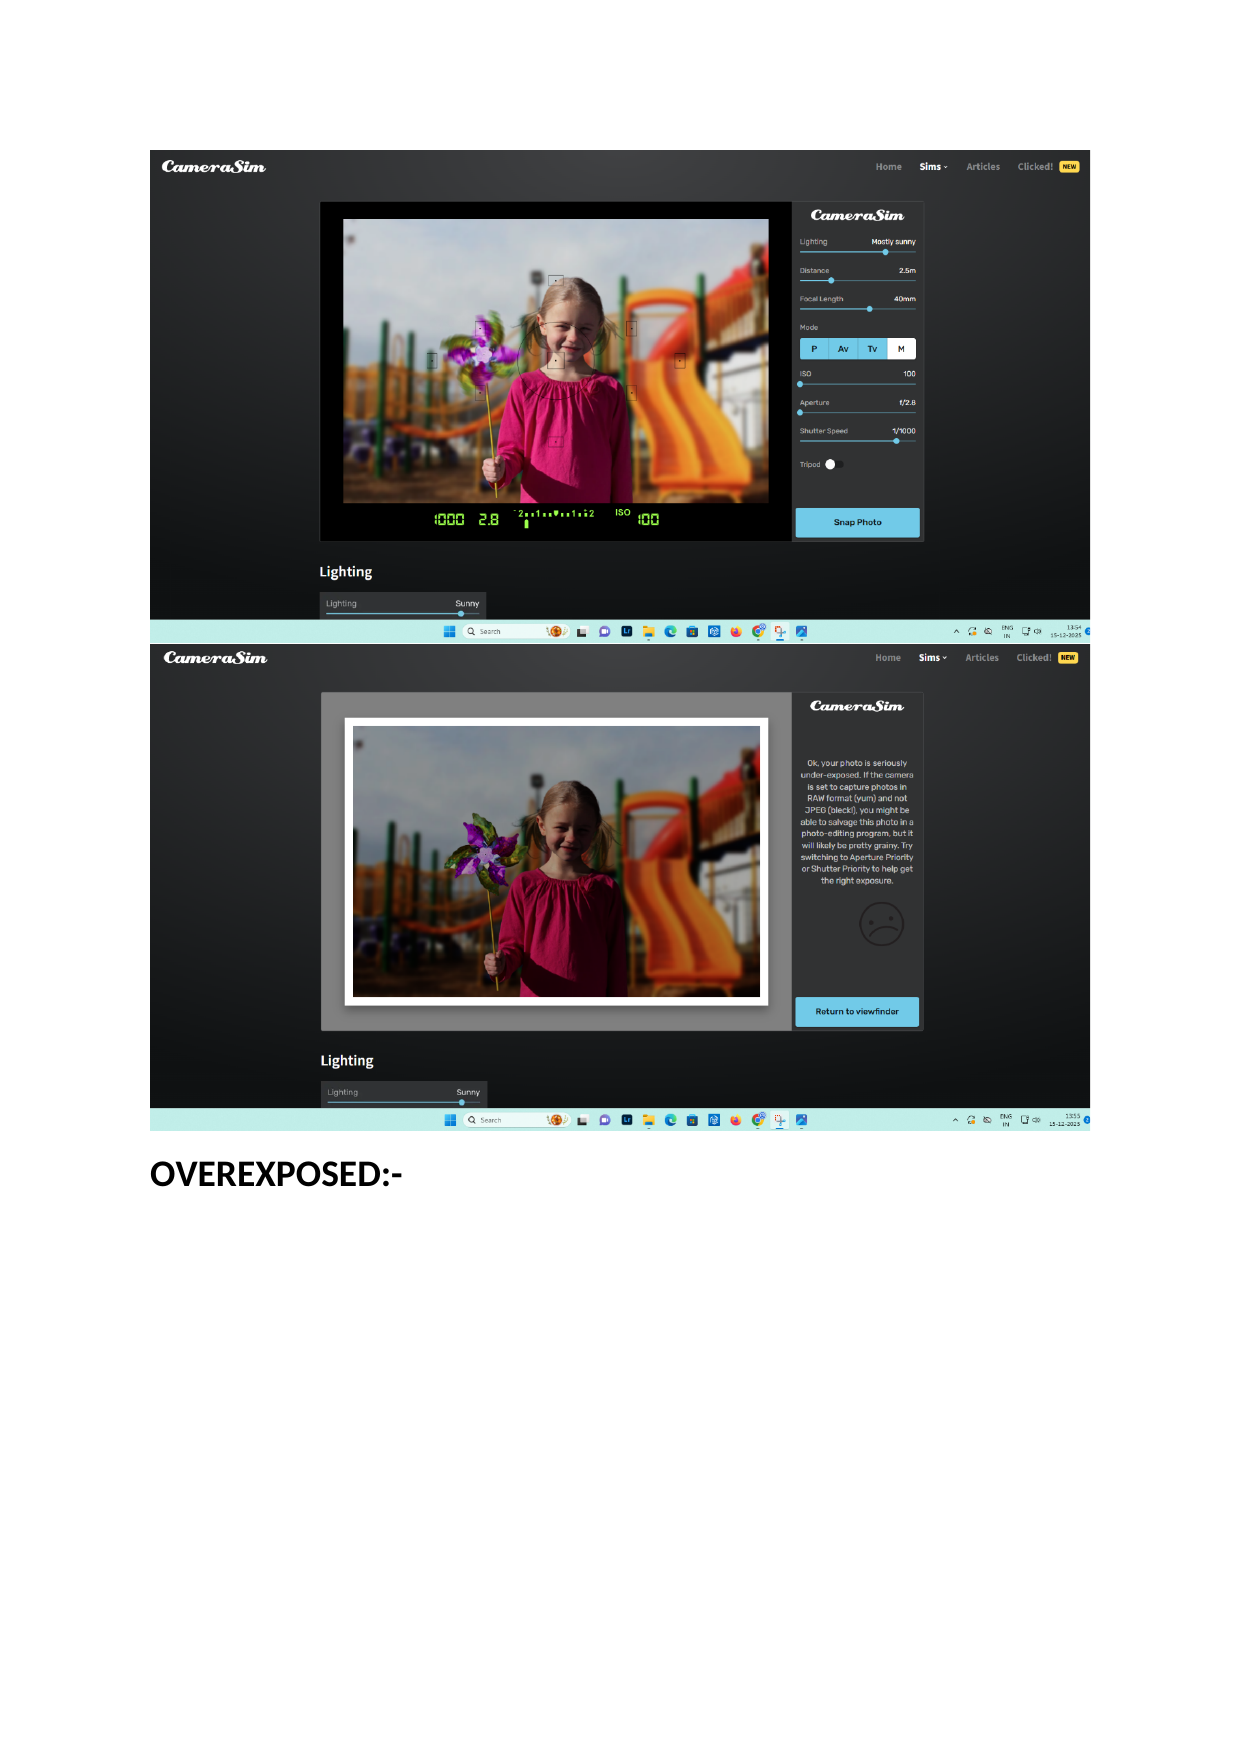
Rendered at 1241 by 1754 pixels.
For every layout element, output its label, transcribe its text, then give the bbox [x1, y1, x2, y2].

picture [150, 150, 1091, 643]
picture [150, 644, 1091, 1131]
text OVEREXPOSED:- [150, 1150, 1090, 1196]
